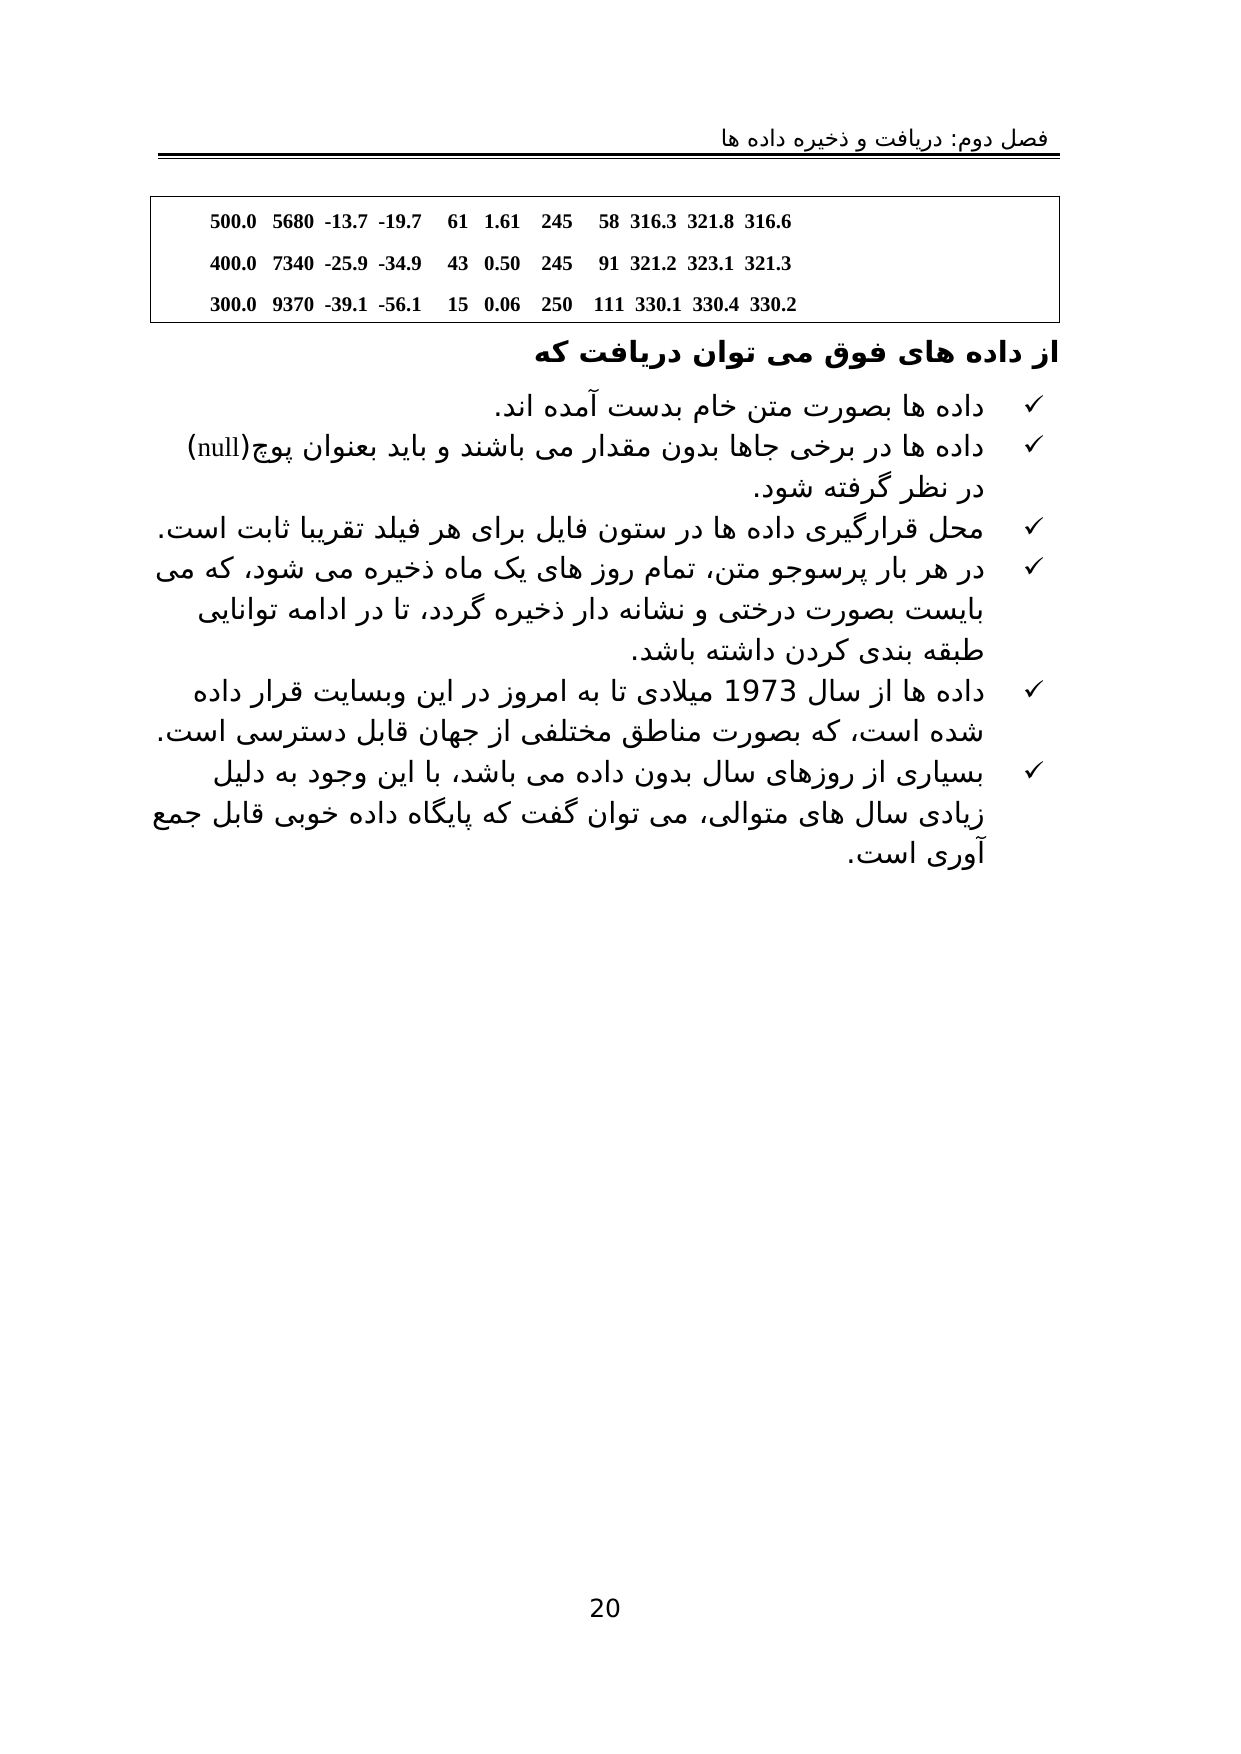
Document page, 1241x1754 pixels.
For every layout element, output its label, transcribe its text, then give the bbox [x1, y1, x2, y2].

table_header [151, 197, 1059, 322]
list داده ها در برخی جاها بدون مقدار می باشند و باید بعنوان پوچ(null) در نظر گرفته شود. [150, 429, 1023, 504]
list در هر بار پرسوجو متن، تمام روز های یک ماه ذخیره می شود، که می بایست بصورت درختی و نشانه دار ذخیره گردد، تا در ادامه توانایی طبقه بندی کردن داشته باشد. [150, 552, 1023, 667]
list داده ها بصورت متن خام بدست آمده اند. [150, 389, 1023, 423]
text از داده های فوق می توان دریافت که [150, 336, 1060, 369]
list بسیاری از روزهای سال بدون داده می باشد، با این وجود به دلیل زیادی سال های متوالی، می توان گفت که پایگاه داده خوبی قابل جمع آوری است. [150, 755, 1023, 871]
list محل قرارگیری داده ها در ستون فایل برای هر فیلد تقریبا ثابت است. [150, 511, 1023, 545]
list داده ها از سال 1973 میلادی تا به امروز در این وبسایت قرار داده شده است، که بصورت مناطق مختلفی از جهان قابل دسترسی است. [150, 674, 1023, 749]
